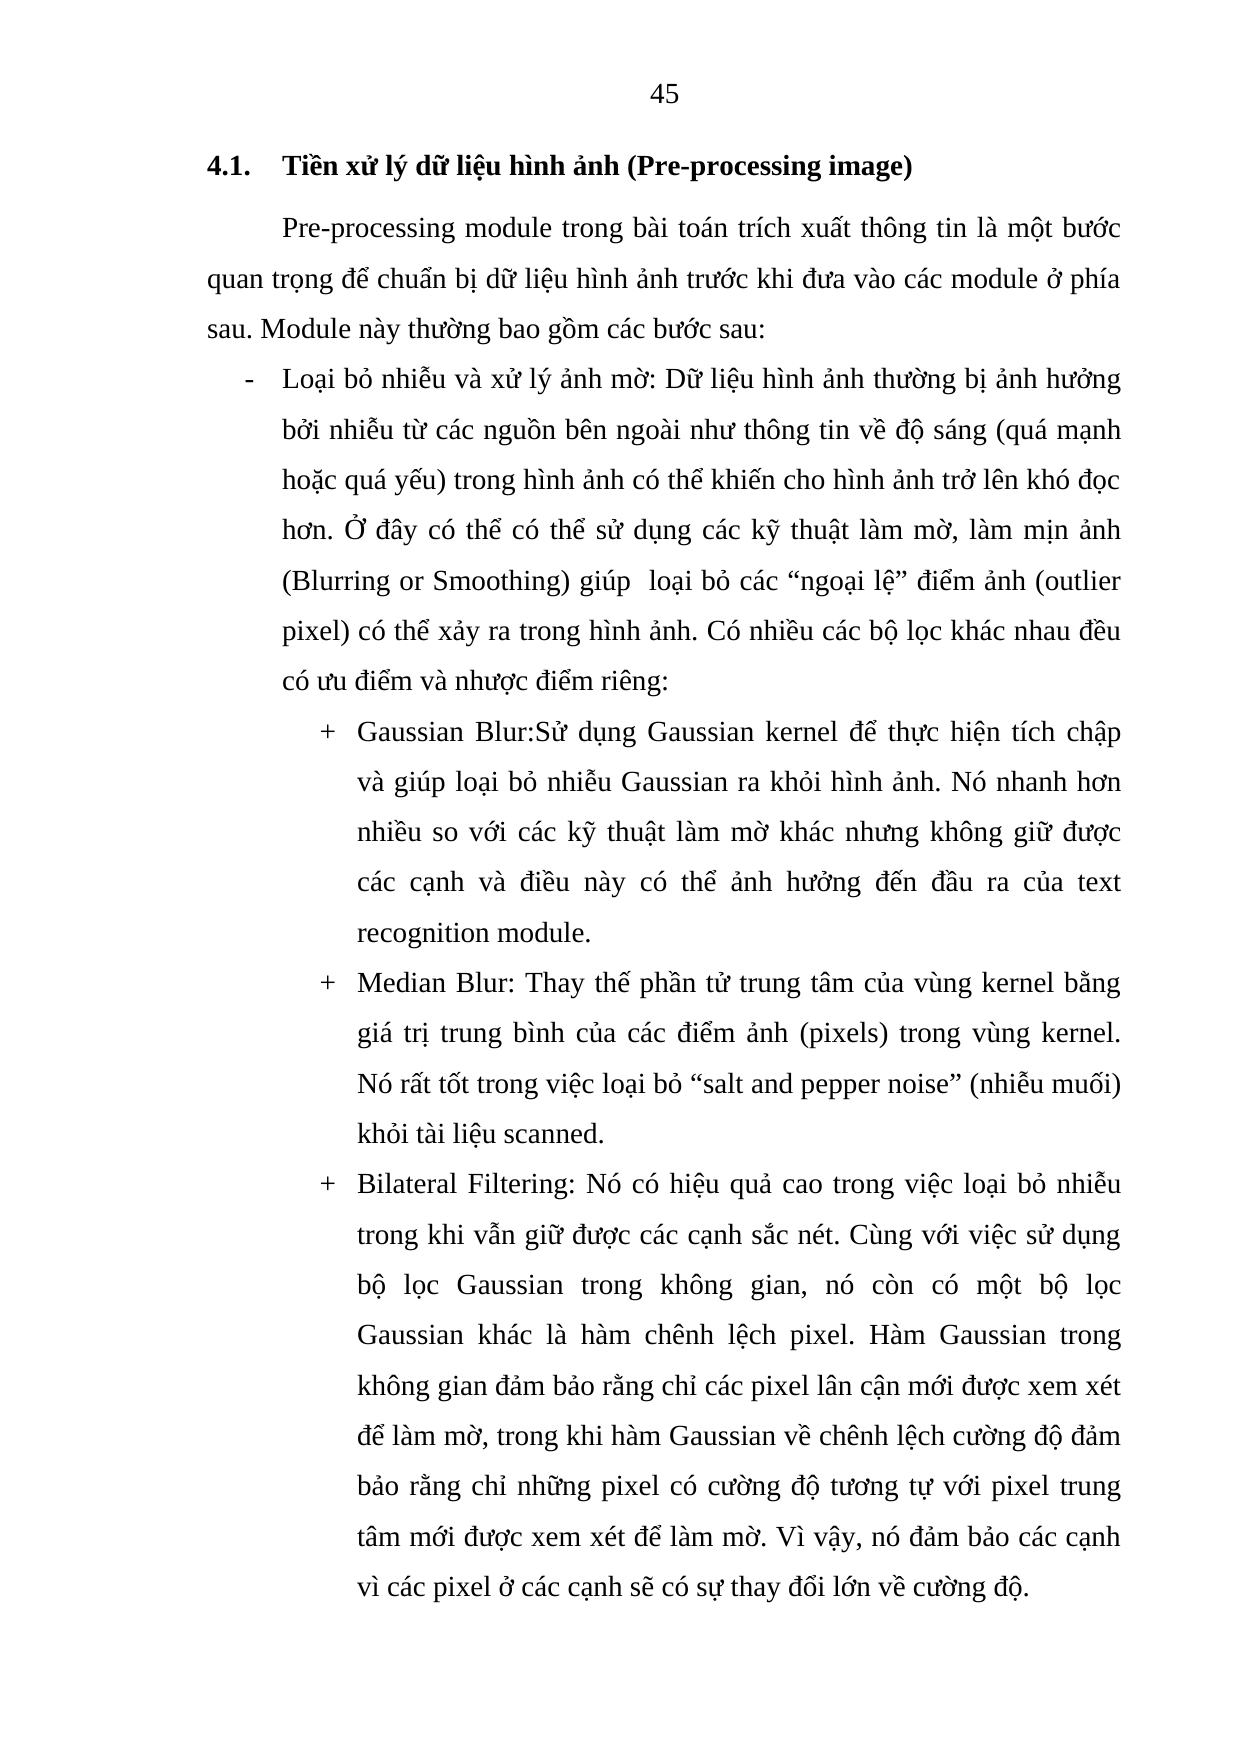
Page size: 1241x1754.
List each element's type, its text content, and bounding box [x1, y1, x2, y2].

text Pre-processing module trong bài toán trích xuất thông tin là một bước quan trọng để chuẩn bị dữ liệu hình ảnh trước khi đưa vào các module ở phía sau. Module này thường bao gồm các bước sau: [207, 211, 1122, 345]
list Loại bỏ nhiễu và xử lý ảnh mờ: Dữ liệu hình ảnh thường bị ảnh hưởng bởi nhiễu từ các nguồn bên ngoài như thông tin về độ sáng (quá mạnh hoặc quá yếu) trong hình ảnh có thể khiến cho hình ảnh trở lên khó đọc hơn. Ở đây có thể có thể sử dụng các kỹ thuật làm mờ, làm mịn ảnh (Blurring or Smoothing) giúp loại bỏ các “ngoại lệ” điểm ảnh (outlier pixel) có thể xảy ra trong hình ảnh. Có nhiều các bộ lọc khác nhau đều có ưu điểm và nhược điểm riêng: [244, 361, 1122, 697]
list Gaussian Blur:Sử dụng Gaussian kernel để thực hiện tích chập và giúp loại bỏ nhiễu Gaussian ra khỏi hình ảnh. Nó nhanh hơn nhiều so với các kỹ thuật làm mờ khác nhưng không giữ được các cạnh và điều này có thể ảnh hưởng đến đầu ra của text recognition module. [319, 714, 1122, 948]
list Bilateral Filtering: Nó có hiệu quả cao trong việc loại bỏ nhiễu trong khi vẫn giữ được các cạnh sắc nét. Cùng với việc sử dụng bộ lọc Gaussian trong không gian, nó còn có một bộ lọc Gaussian khác là hàm chênh lệch pixel. Hàm Gaussian trong không gian đảm bảo rằng chỉ các pixel lân cận mới được xem xét để làm mờ, trong khi hàm Gaussian về chênh lệch cường độ đảm bảo rằng chỉ những pixel có cường độ tương tự với pixel trung tâm mới được xem xét để làm mờ. Vì vậy, nó đảm bảo các cạnh vì các pixel ở các cạnh sẽ có sự thay đổi lớn về cường độ. [319, 1166, 1122, 1602]
subtitle 4.1. Tiền xử lý dữ liệu hình ảnh (Pre-processing image) [207, 148, 1122, 181]
list Median Blur: Thay thế phần tử trung tâm của vùng kernel bằng giá trị trung bình của các điểm ảnh (pixels) trong vùng kernel. Nó rất tốt trong việc loại bỏ “salt and pepper noise” (nhiễu muối) khỏi tài liệu scanned. [319, 965, 1122, 1150]
